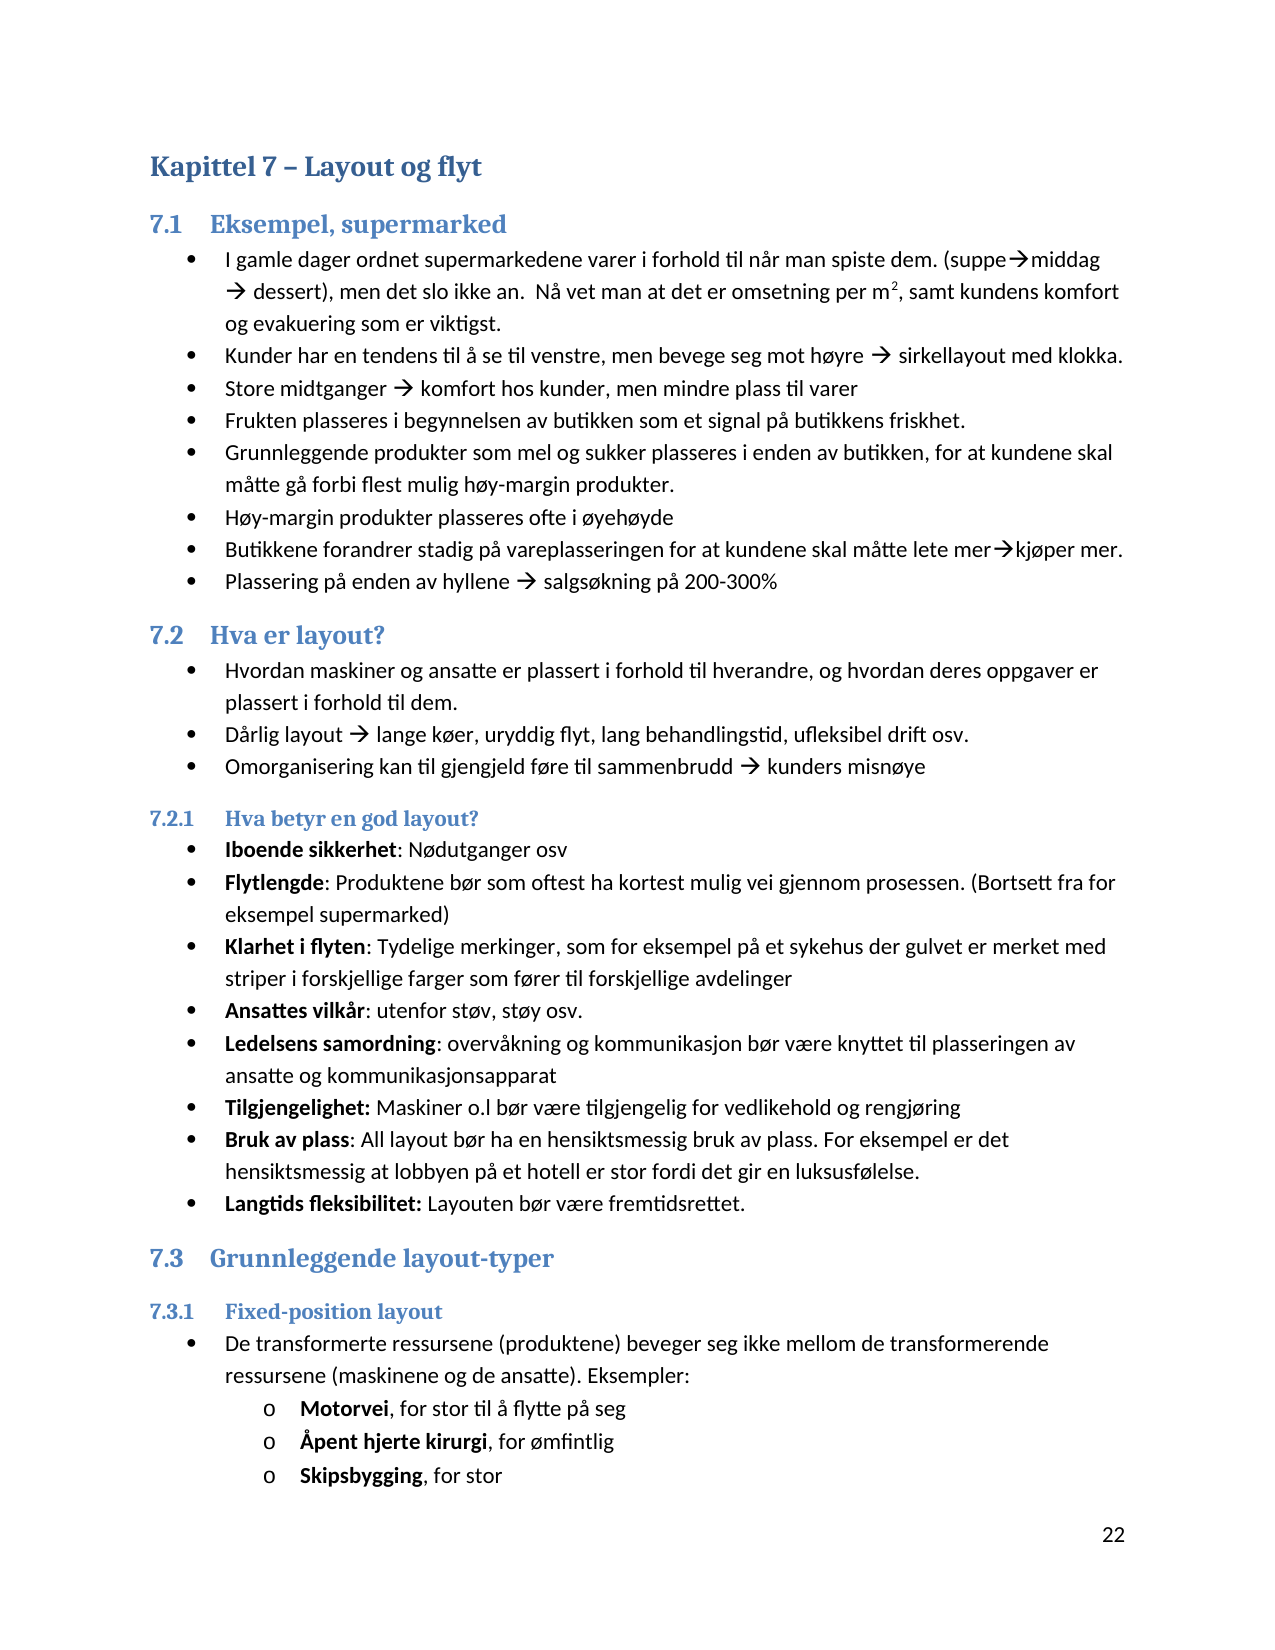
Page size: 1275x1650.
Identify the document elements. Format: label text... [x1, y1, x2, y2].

list Flytlengde: Produktene bør som oftest ha kortest mulig vei gjennom prosessen. (Bortsett fra for eksempel supermarked) [187, 868, 1125, 928]
subtitle Kapittel 7 – Layout og flyt [150, 150, 1125, 183]
list Hvordan maskiner og ansatte er plassert i forhold til hverandre, og hvordan deres oppgaver er plassert i forhold til dem. [187, 656, 1125, 716]
list Grunnleggende produkter som mel og sukker plasseres i enden av butikken, for at kundene skal måtte gå forbi flest mulig høy-margin produkter. [187, 438, 1125, 498]
list Kunder har en tendens til å se til venstre, men bevege seg mot høyre sirkellayout med klokka. [187, 342, 1125, 370]
list Bruk av plass: All layout bør ha en hensiktsmessig bruk av plass. For eksempel er det hensiktsmessig at lobbyen på et hotell er stor fordi det gir en luksusfølelse. [187, 1125, 1125, 1185]
subtitle Eksempel, supermarked [150, 209, 1125, 241]
list I gamle dager ordnet supermarkedene varer i forhold til når man spiste dem. (suppemiddag dessert), men det slo ikke an. Nå vet man at det er omsetning per m2, samt kundens komfort og evakuering som er viktigst. [187, 245, 1125, 337]
list Åpent hjerte kirurgi, for ømfintlig [262, 1427, 1125, 1456]
list Butikkene forandrer stadig på vareplasseringen for at kundene skal måtte lete merkjøper mer. [187, 535, 1125, 563]
list Dårlig layout lange køer, uryddig flyt, lang behandlingstid, ufleksibel drift osv. [187, 720, 1125, 748]
list Iboende sikkerhet: Nødutganger osv [187, 836, 1125, 863]
subtitle Grunnleggende layout-typer [150, 1243, 1125, 1274]
list Langtids fleksibilitet: Layouten bør være fremtidsrettet. [187, 1189, 1125, 1218]
list Ledelsens samordning: overvåkning og kommunikasjon bør være knyttet til plasseringen av ansatte og kommunikasjonsapparat [187, 1029, 1125, 1089]
list Ansattes vilkår: utenfor støv, støy osv. [187, 996, 1125, 1024]
list Motorvei, for stor til å flytte på seg [262, 1394, 1125, 1423]
list Plassering på enden av hyllene salgsøkning på 200-300% [187, 567, 1125, 595]
list Klarhet i flyten: Tydelige merkinger, som for eksempel på et sykehus der gulvet er merket med striper i forskjellige farger som fører til forskjellige avdelinger [187, 932, 1125, 992]
list De transformerte ressursene (produktene) beveger seg ikke mellom de transformerende ressursene (maskinene og de ansatte). Eksempler: [187, 1329, 1125, 1389]
list Skipsbygging, for stor [262, 1461, 1125, 1490]
list Tilgjengelighet: Maskiner o.l bør være tilgjengelig for vedlikehold og rengjøring [187, 1093, 1125, 1121]
list Frukten plasseres i begynnelsen av butikken som et signal på butikkens friskhet. [187, 406, 1125, 434]
list Store midtganger komfort hos kunder, men mindre plass til varer [187, 374, 1125, 402]
subtitle Hva er layout? [150, 620, 1125, 651]
list Høy-margin produkter plasseres ofte i øyehøyde [187, 503, 1125, 531]
subtitle Hva betyr en god layout? [150, 805, 1125, 832]
subtitle Fixed-position layout [150, 1299, 1125, 1326]
list Omorganisering kan til gjengjeld føre til sammenbrudd kunders misnøye [187, 752, 1125, 780]
